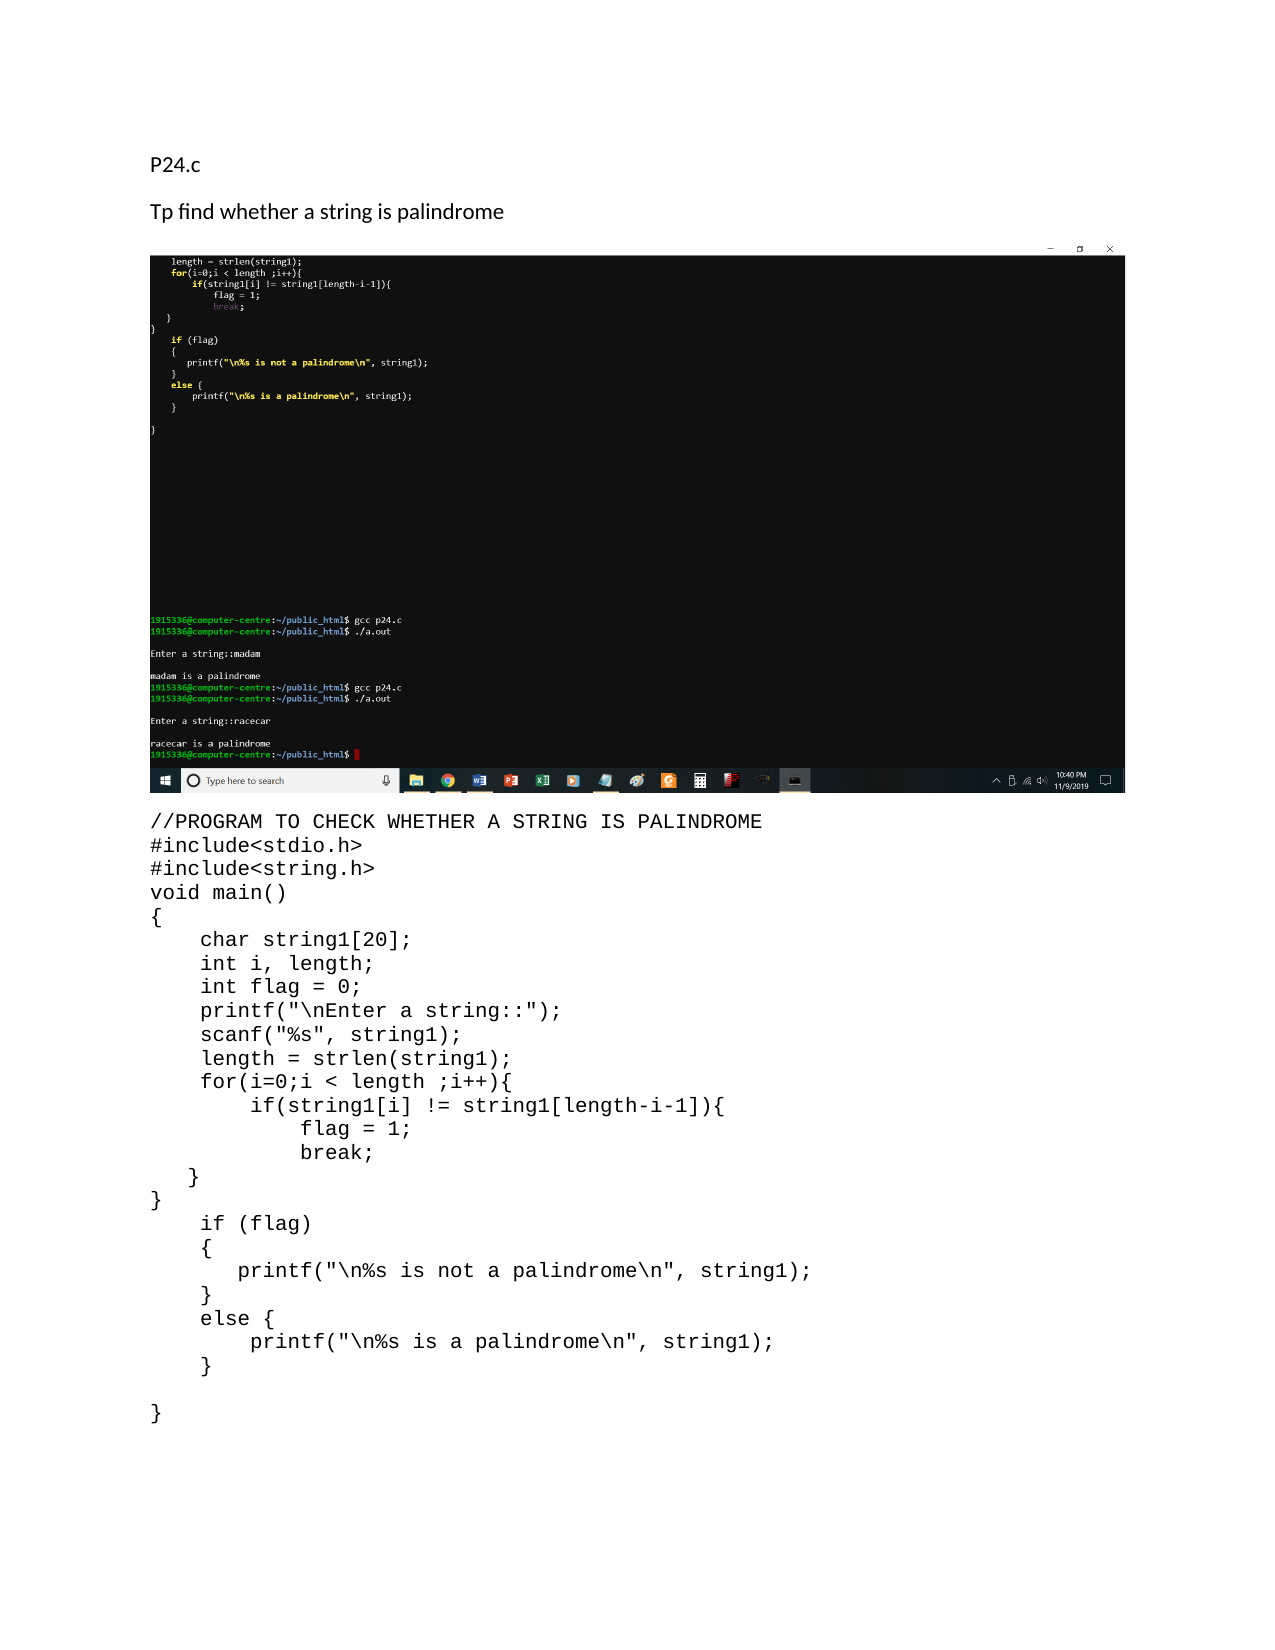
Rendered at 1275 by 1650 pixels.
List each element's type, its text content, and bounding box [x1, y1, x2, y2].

text flag = 1; [150, 1118, 1125, 1142]
text P24.c [150, 150, 1125, 178]
text break; [150, 1142, 1125, 1166]
text Tp find whether a string is palindrome [150, 197, 1125, 225]
text else { [150, 1308, 1125, 1331]
text printf("\n%s is a palindrome\n", string1); [150, 1331, 1125, 1355]
text #include<stdio.h> [150, 835, 1125, 858]
text int i, length; [150, 953, 1125, 977]
text //PROGRAM TO CHECK WHETHER A STRING IS PALINDROME [150, 811, 1125, 835]
text if (flag) [150, 1213, 1125, 1237]
text printf("\nEnter a string::"); [150, 1000, 1125, 1024]
text printf("\n%s is not a palindrome\n", string1); [150, 1260, 1125, 1284]
text } [150, 1166, 1125, 1189]
text length = strlen(string1); [150, 1047, 1125, 1071]
text char string1[20]; [150, 929, 1125, 953]
text } [150, 1355, 1125, 1378]
text { [150, 906, 1125, 929]
text void main() [150, 882, 1125, 906]
text #include<string.h> [150, 858, 1125, 882]
text scanf("%s", string1); [150, 1024, 1125, 1047]
text int flag = 0; [150, 977, 1125, 1000]
text if(string1[i] != string1[length-i-1]){ [150, 1095, 1125, 1118]
text } [150, 1189, 1125, 1213]
text for(i=0;i < length ;i++){ [150, 1071, 1125, 1095]
text { [150, 1237, 1125, 1260]
text } [150, 1284, 1125, 1308]
text } [150, 1402, 1125, 1426]
picture [150, 243, 1125, 793]
